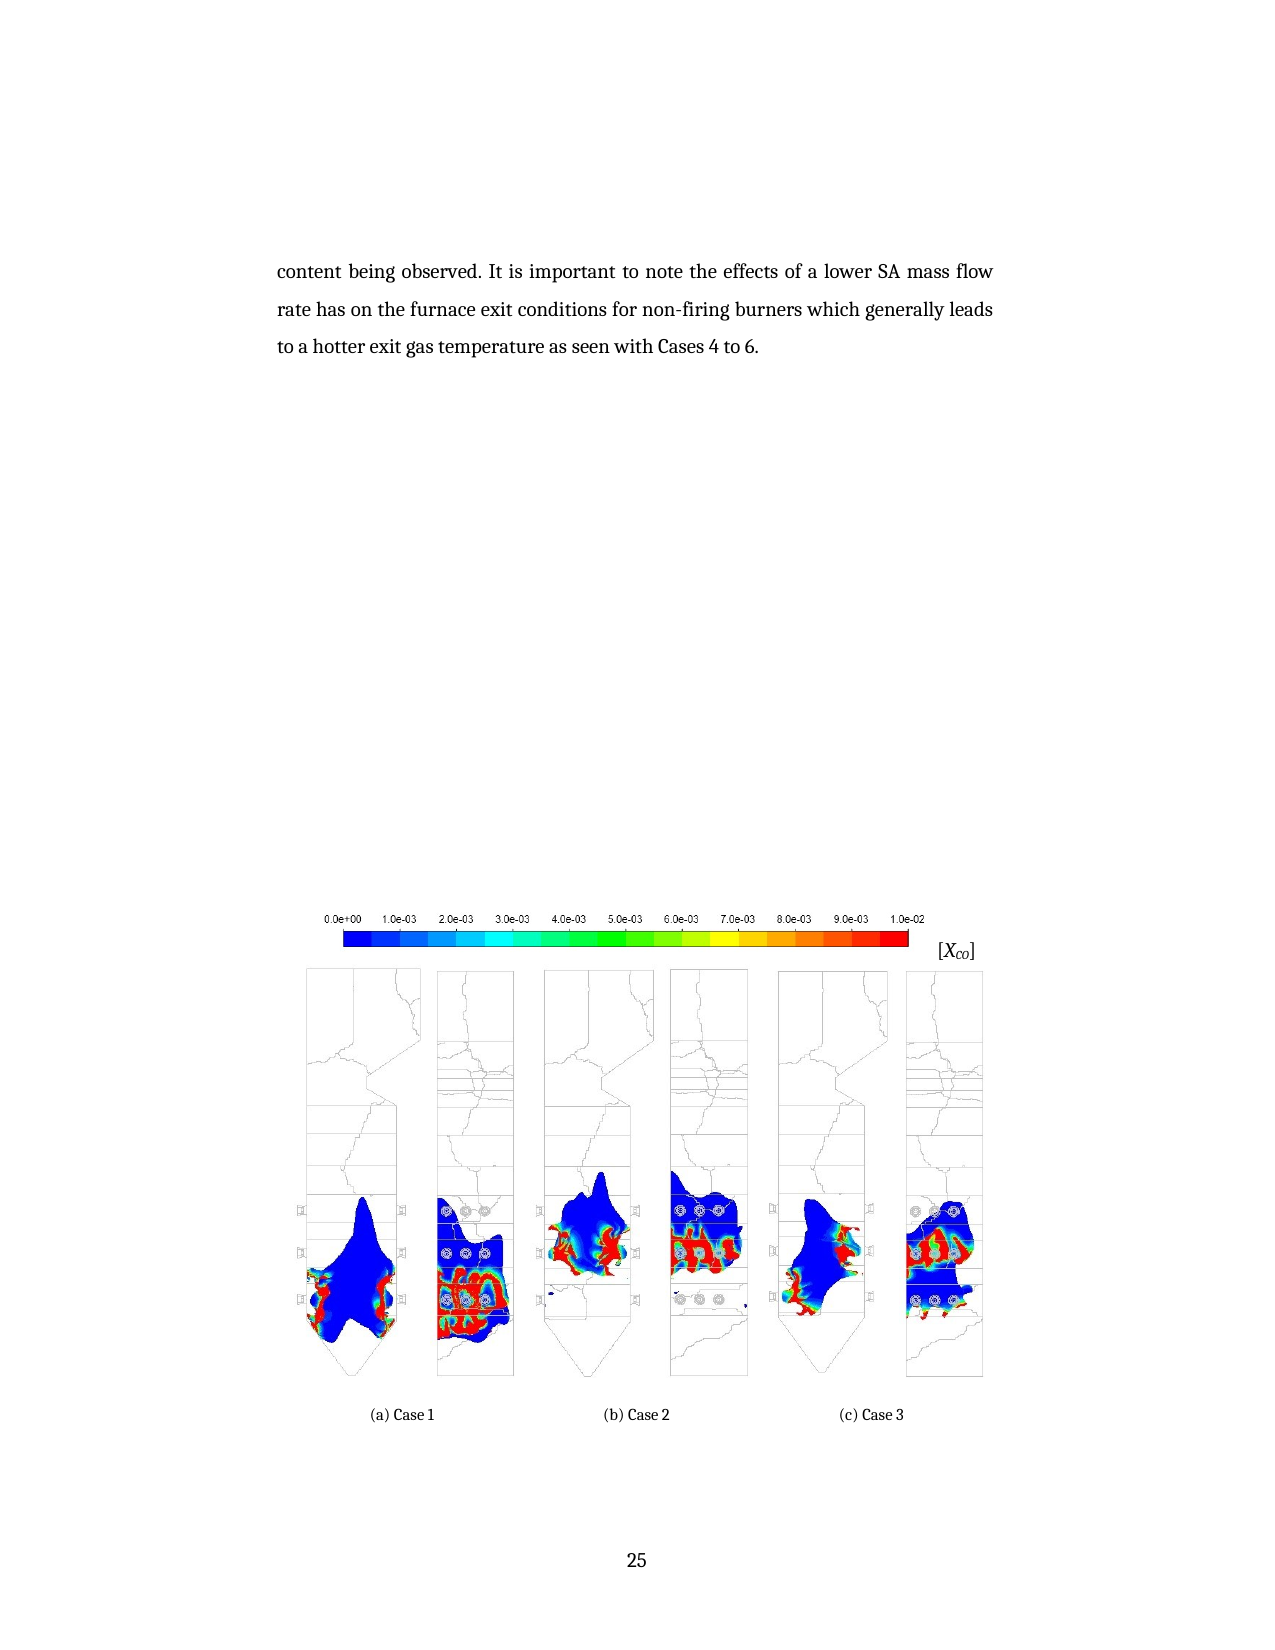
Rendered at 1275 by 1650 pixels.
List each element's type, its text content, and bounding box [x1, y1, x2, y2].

picture [763, 964, 893, 1378]
picture [317, 907, 933, 957]
picture [430, 964, 517, 1378]
picture [899, 964, 987, 1378]
picture [294, 964, 423, 1378]
picture [665, 964, 750, 1378]
picture [530, 964, 659, 1378]
text (a) Case 1 (b) Case 2 (c) Case 3 [241, 1406, 995, 1425]
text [277, 260, 995, 359]
